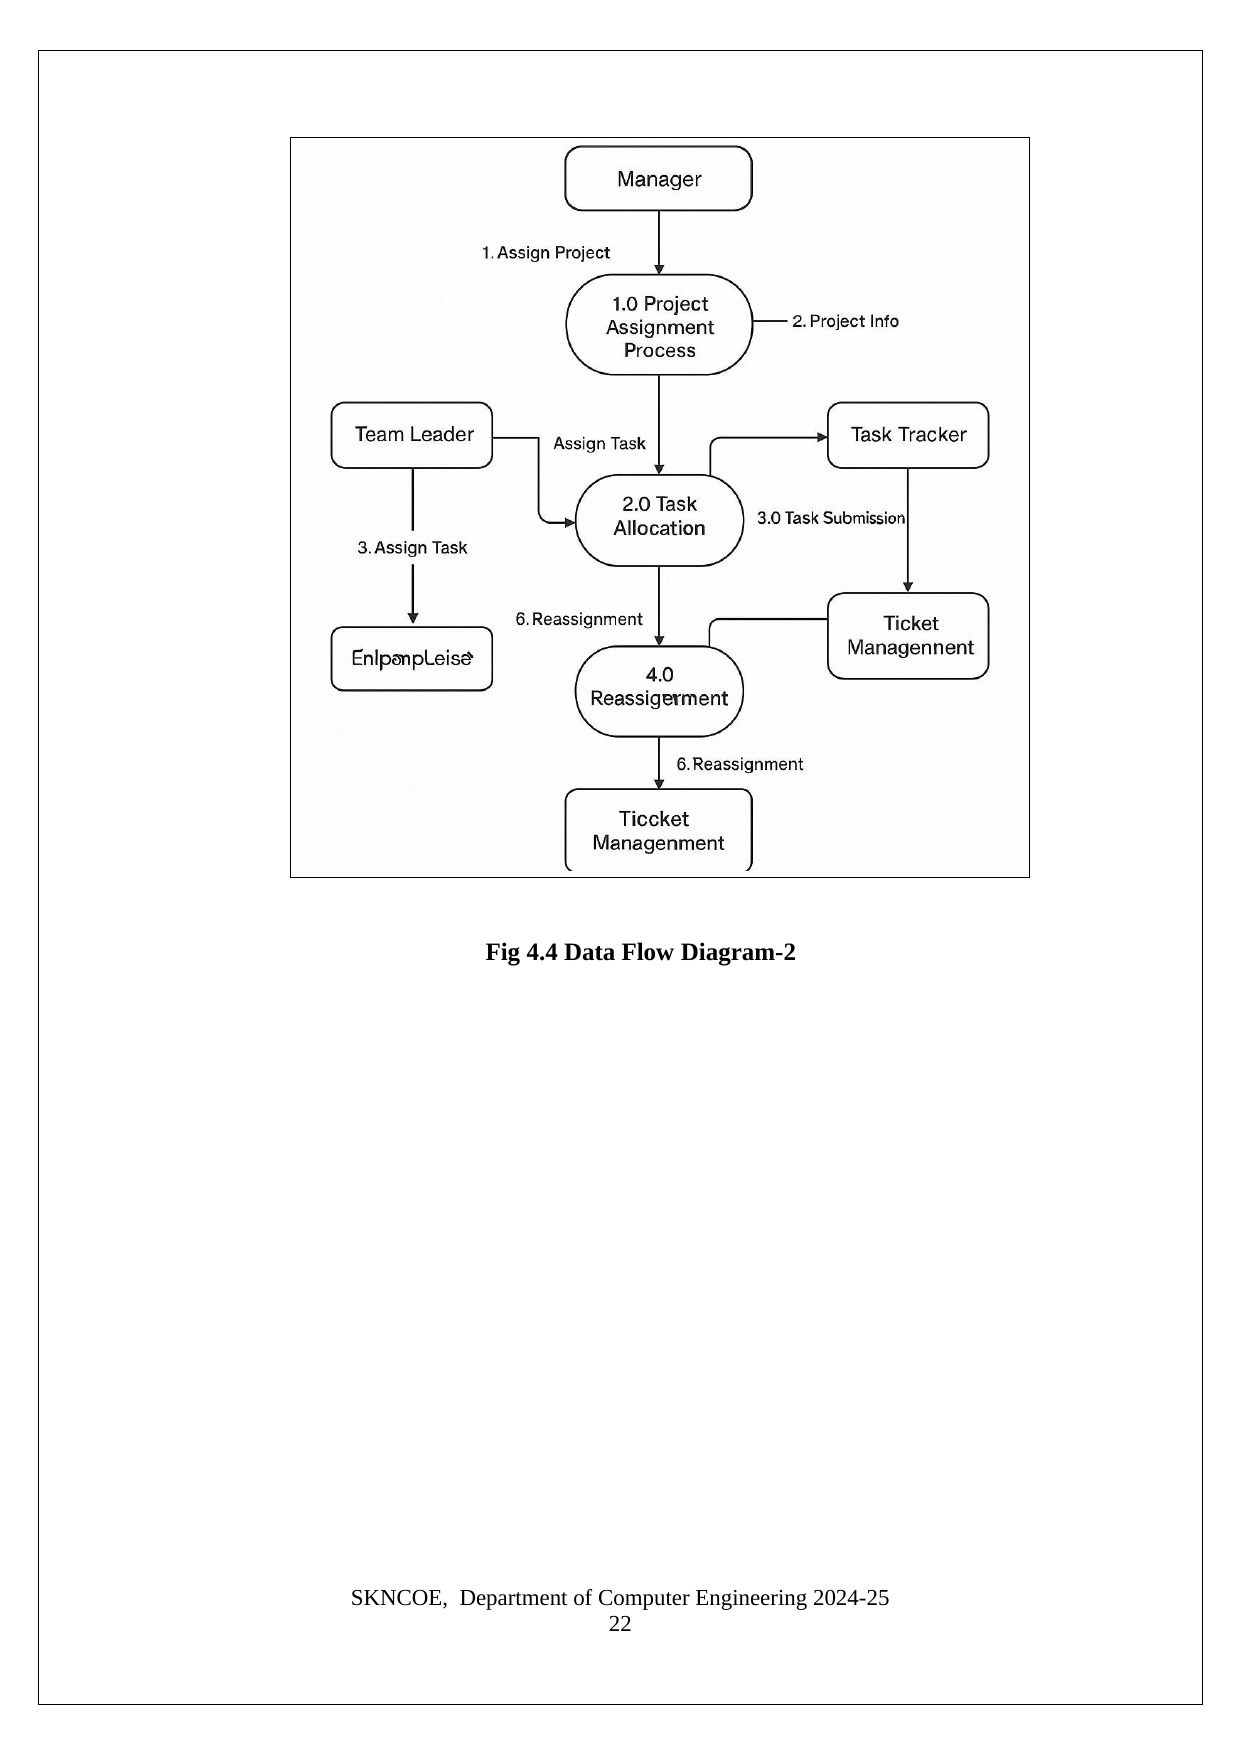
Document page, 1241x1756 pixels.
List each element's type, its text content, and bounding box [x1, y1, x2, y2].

text Fig 4.4 Data Flow Diagram-2 [156, 937, 1126, 965]
picture [296, 143, 1024, 871]
